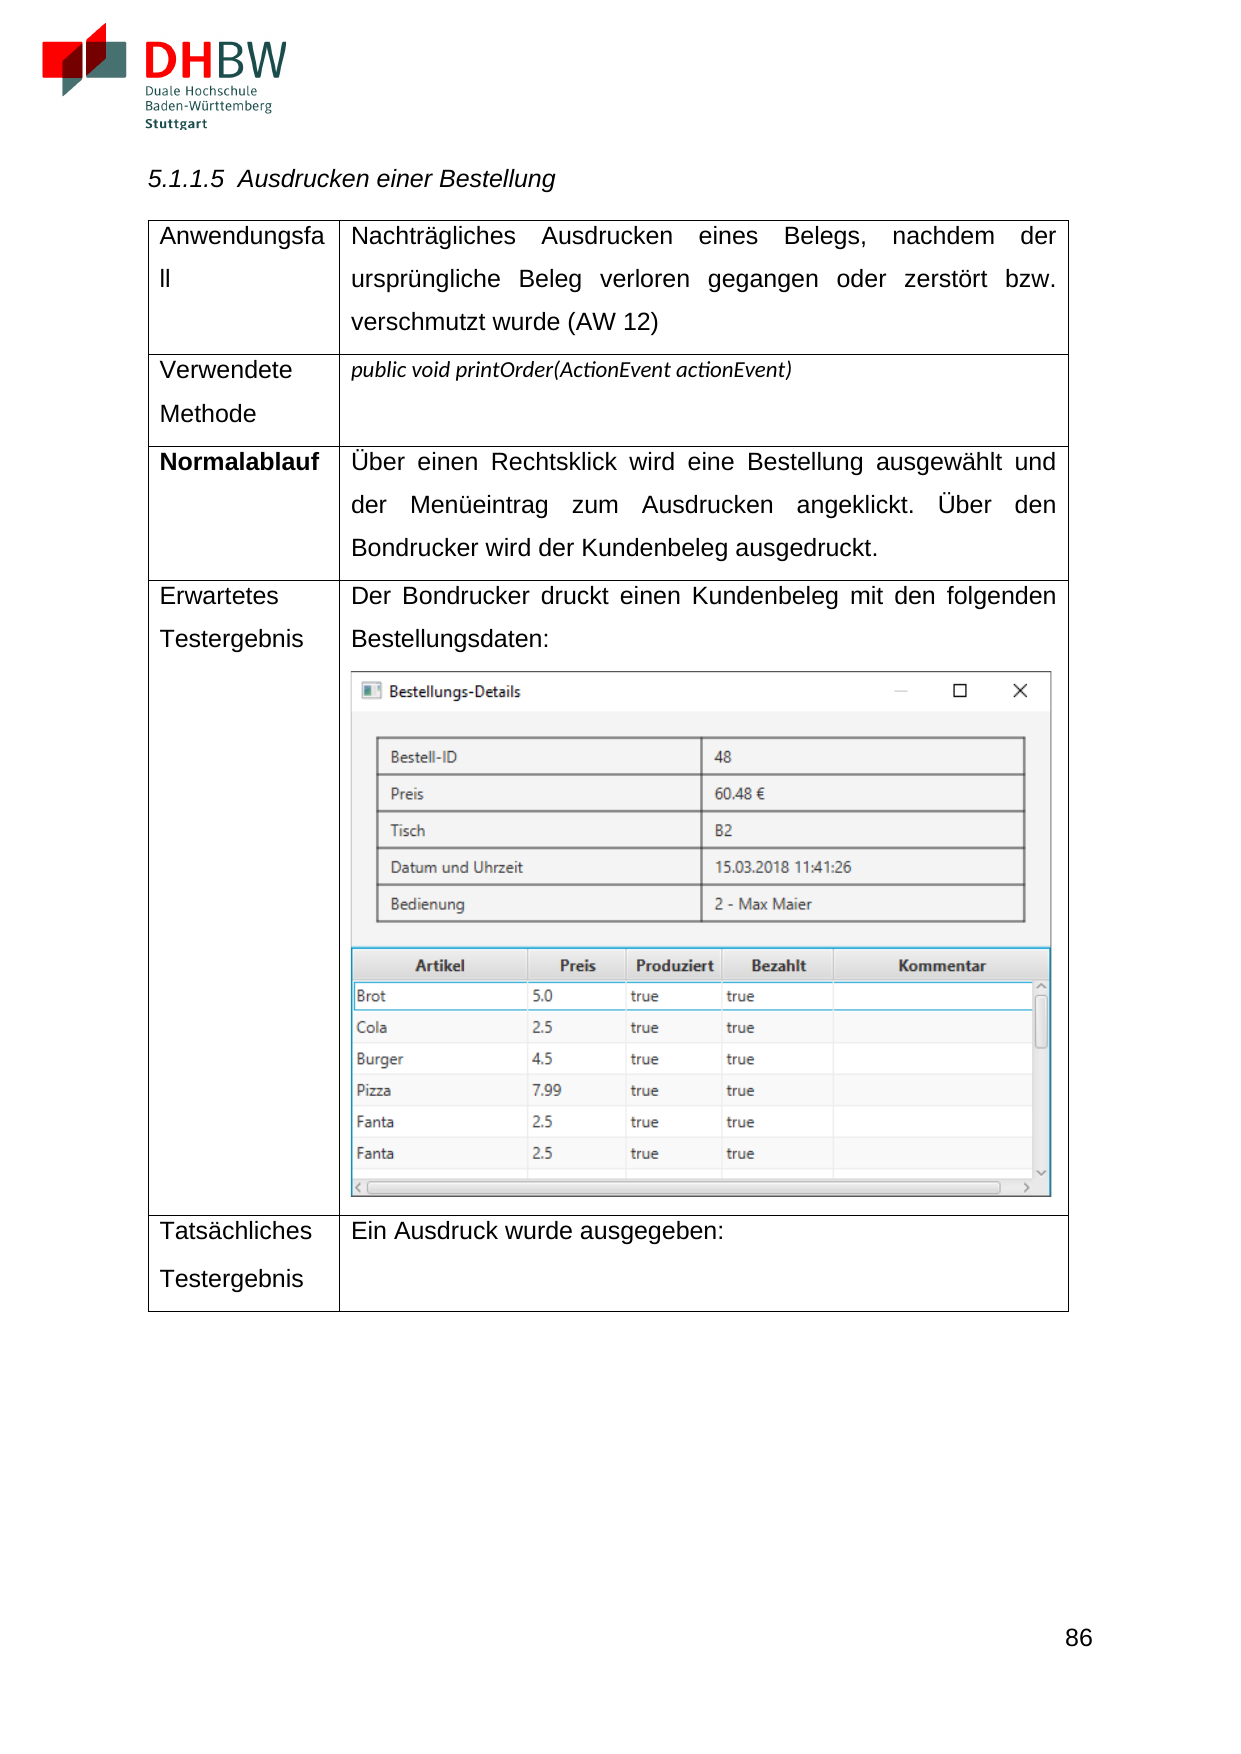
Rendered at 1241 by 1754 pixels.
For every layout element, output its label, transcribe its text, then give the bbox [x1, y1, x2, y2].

table_cell Über einen Rechtsklick wird eine Bestellung ausgewählt und der Menüeintrag zum Ausdrucken angeklickt. Über den Bondrucker wird der Kundenbeleg ausgedruckt. [340, 447, 1068, 580]
subtitle Ausdrucken einer Bestellung [148, 164, 1093, 193]
table_header Anwendungsfall [149, 221, 339, 354]
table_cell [340, 1216, 1068, 1311]
table_cell Normalablauf [149, 447, 339, 580]
table_cell public void printOrder(ActionEvent actionEvent) [340, 355, 1068, 446]
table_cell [149, 1216, 339, 1311]
picture [350, 671, 1052, 1197]
picture [39, 20, 286, 130]
table_cell Erwartetes Testergebnis [149, 581, 339, 1215]
table_header Nachträgliches Ausdrucken eines Belegs, nachdem der ursprüngliche Beleg verloren gegangen oder zerstört bzw. verschmutzt wurde (AW 12) [340, 221, 1068, 354]
table_cell Verwendete Methode [149, 355, 339, 446]
table_cell Der Bondrucker druckt einen Kundenbeleg mit den folgenden Bestellungsdaten: [340, 581, 1068, 1215]
